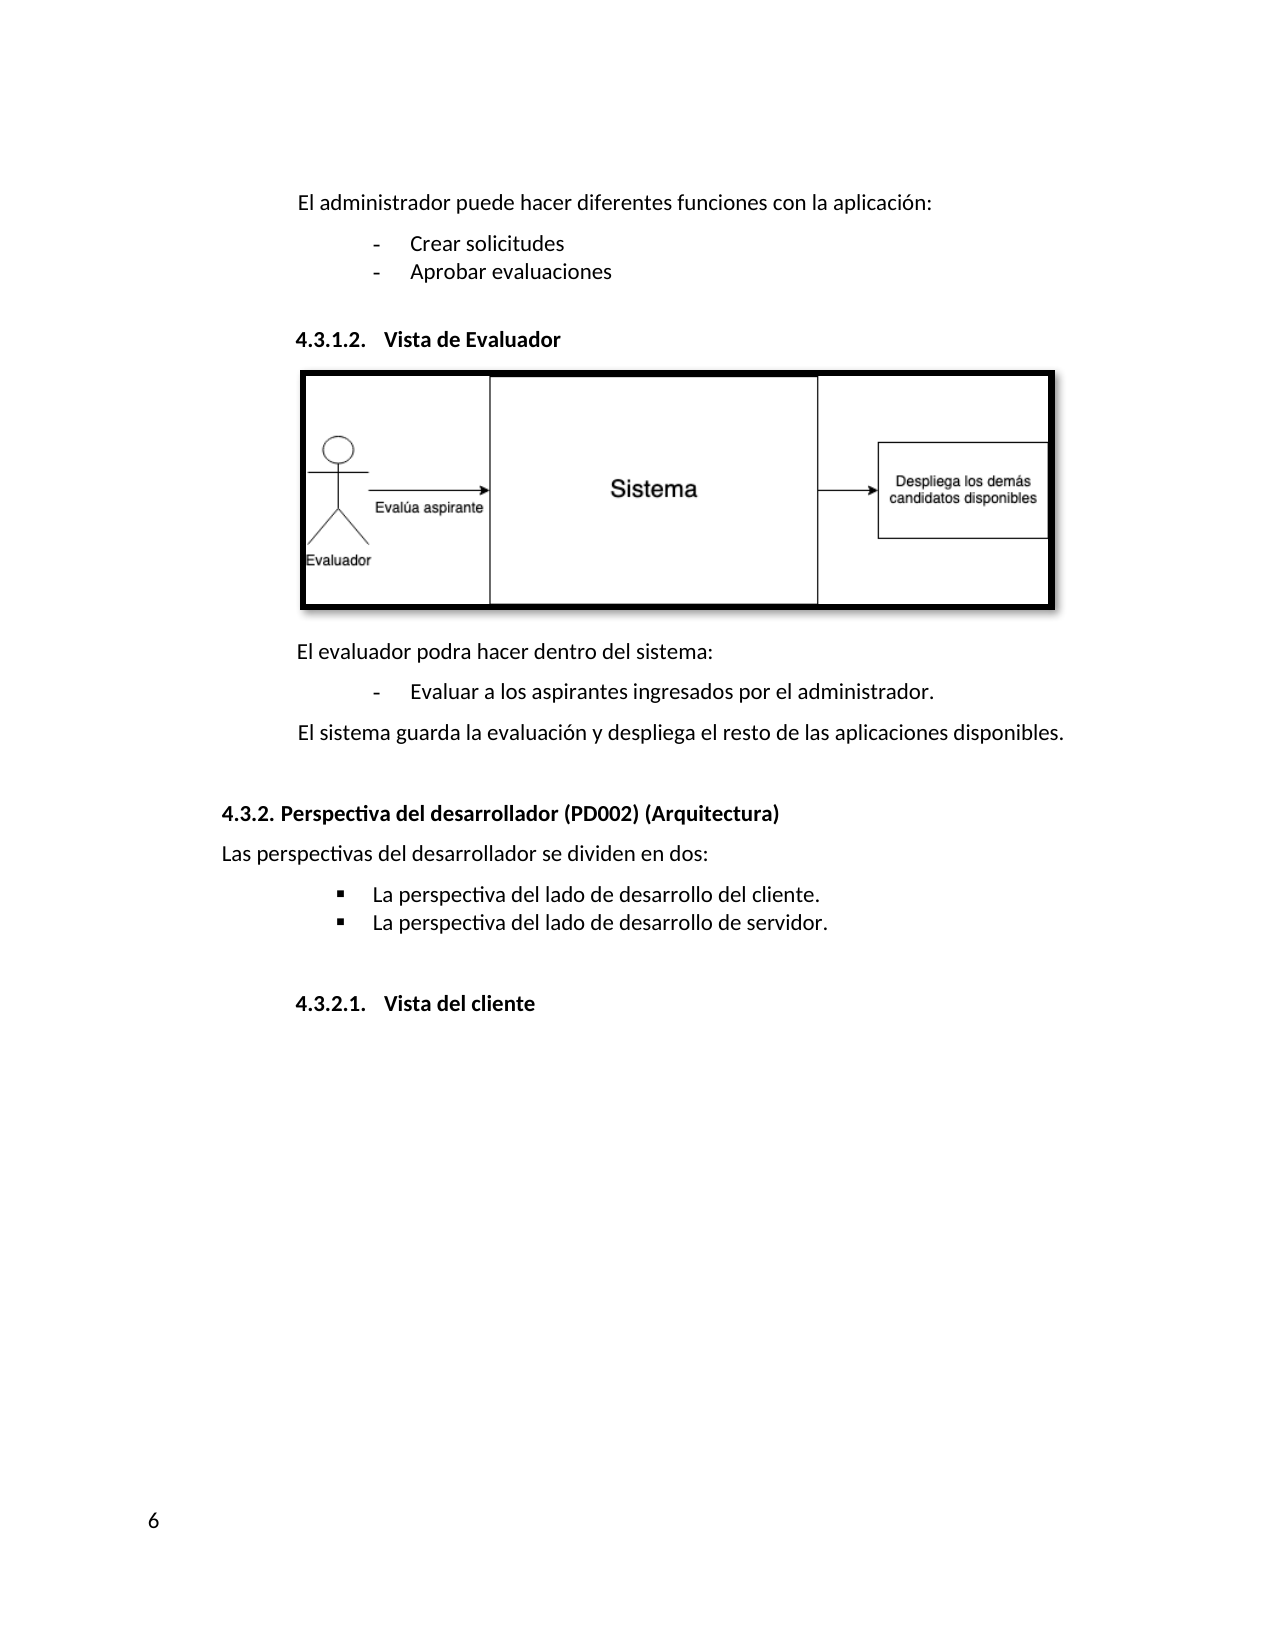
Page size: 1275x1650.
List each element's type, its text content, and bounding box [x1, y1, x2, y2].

subtitle Vista del cliente [295, 989, 1127, 1017]
list Evaluar a los aspirantes ingresados por el administrador. [373, 677, 1127, 705]
list La perspectiva del lado de desarrollo de servidor. [335, 908, 1127, 936]
list La perspectiva del lado de desarrollo del cliente. [335, 880, 1127, 908]
text El evaluador podra hacer dentro del sistema: [295, 637, 1127, 665]
list Aprobar evaluaciones [373, 257, 1127, 285]
picture [306, 376, 1048, 604]
text Las perspectivas del desarrollador se dividen en dos: [148, 839, 1127, 867]
list Crear solicitudes [373, 229, 1127, 257]
subtitle Perspectiva del desarrollador (PD002) (Arquitectura) [222, 799, 1127, 827]
text El administrador puede hacer diferentes funciones con la aplicación: [148, 188, 1127, 216]
subtitle Vista de Evaluador [295, 325, 1127, 353]
text El sistema guarda la evaluación y despliega el resto de las aplicaciones disponibles. [223, 718, 1127, 746]
